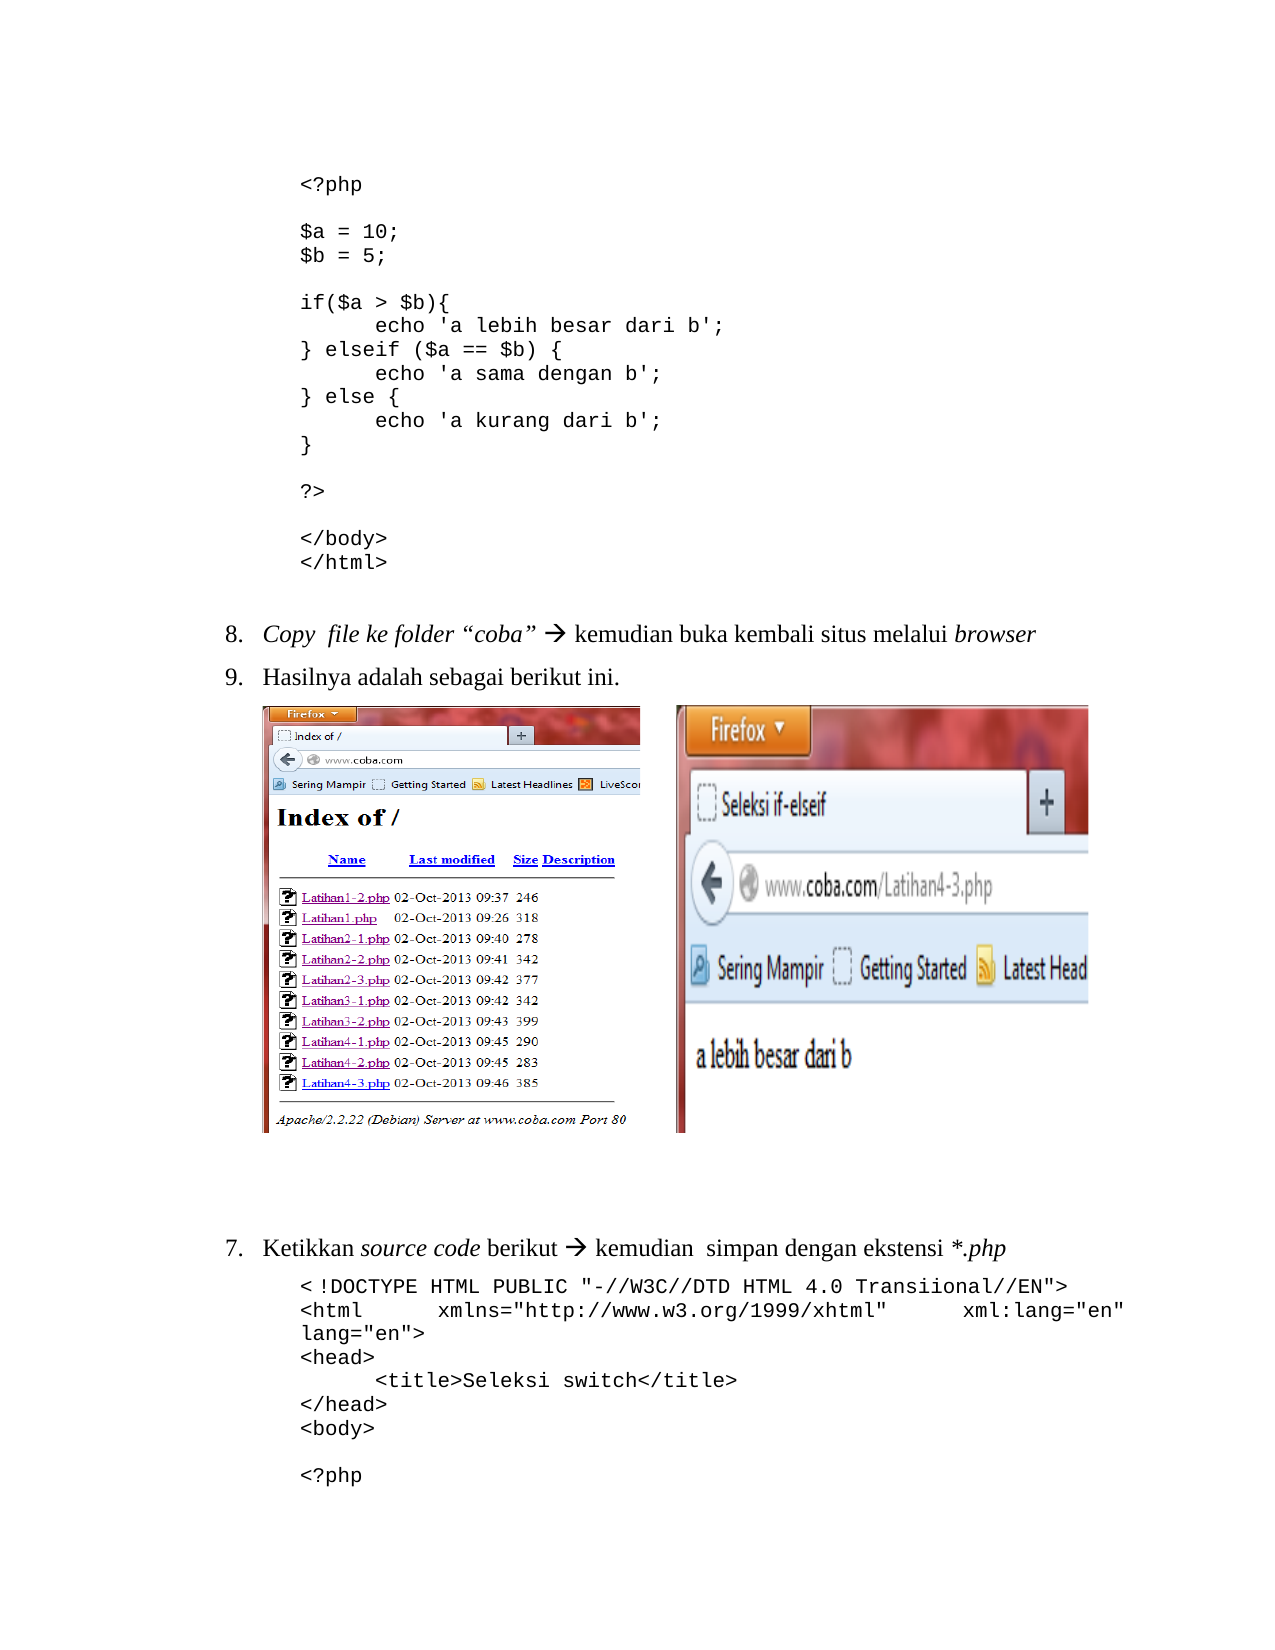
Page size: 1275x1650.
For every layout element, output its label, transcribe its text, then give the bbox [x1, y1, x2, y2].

list Ketikkan source code berikut kemudian simpan dengan ekstensi *.php [225, 1233, 1125, 1262]
list <?php [300, 174, 1125, 197]
list <body> [300, 1418, 1125, 1441]
picture [262, 706, 640, 1133]
list <head> [300, 1347, 1125, 1371]
list Hasilnya adalah sebagai berikut ini. [225, 662, 1125, 691]
list echo 'a lebih besar dari b'; [300, 316, 1125, 339]
list } else { [300, 386, 1125, 410]
list $a = 10; [300, 221, 1125, 244]
list $b = 5; [300, 244, 1125, 268]
list <title>Seleksi switch</title> [300, 1371, 1125, 1394]
list } elseif ($a == $b) { [300, 339, 1125, 363]
list < !DOCTYPE HTML PUBLIC "-//W3C//DTD HTML 4.0 Transiional//EN"> [300, 1276, 1125, 1299]
list echo 'a sama dengan b'; [300, 363, 1125, 386]
list } [300, 434, 1125, 457]
list Copy file ke folder “coba” kemudian buka kembali situs melalui browser [225, 619, 1125, 647]
list </body> [300, 528, 1125, 552]
list <?php [300, 1465, 1125, 1489]
list </html> [300, 552, 1125, 576]
list </head> [300, 1394, 1125, 1418]
picture [676, 705, 1089, 1133]
list <html xmlns="http://www.w3.org/1999/xhtml" xml:lang="en" lang="en"> [300, 1299, 1125, 1347]
list echo 'a kurang dari b'; [300, 410, 1125, 434]
list ?> [300, 481, 1125, 505]
list if($a > $b){ [300, 292, 1125, 316]
